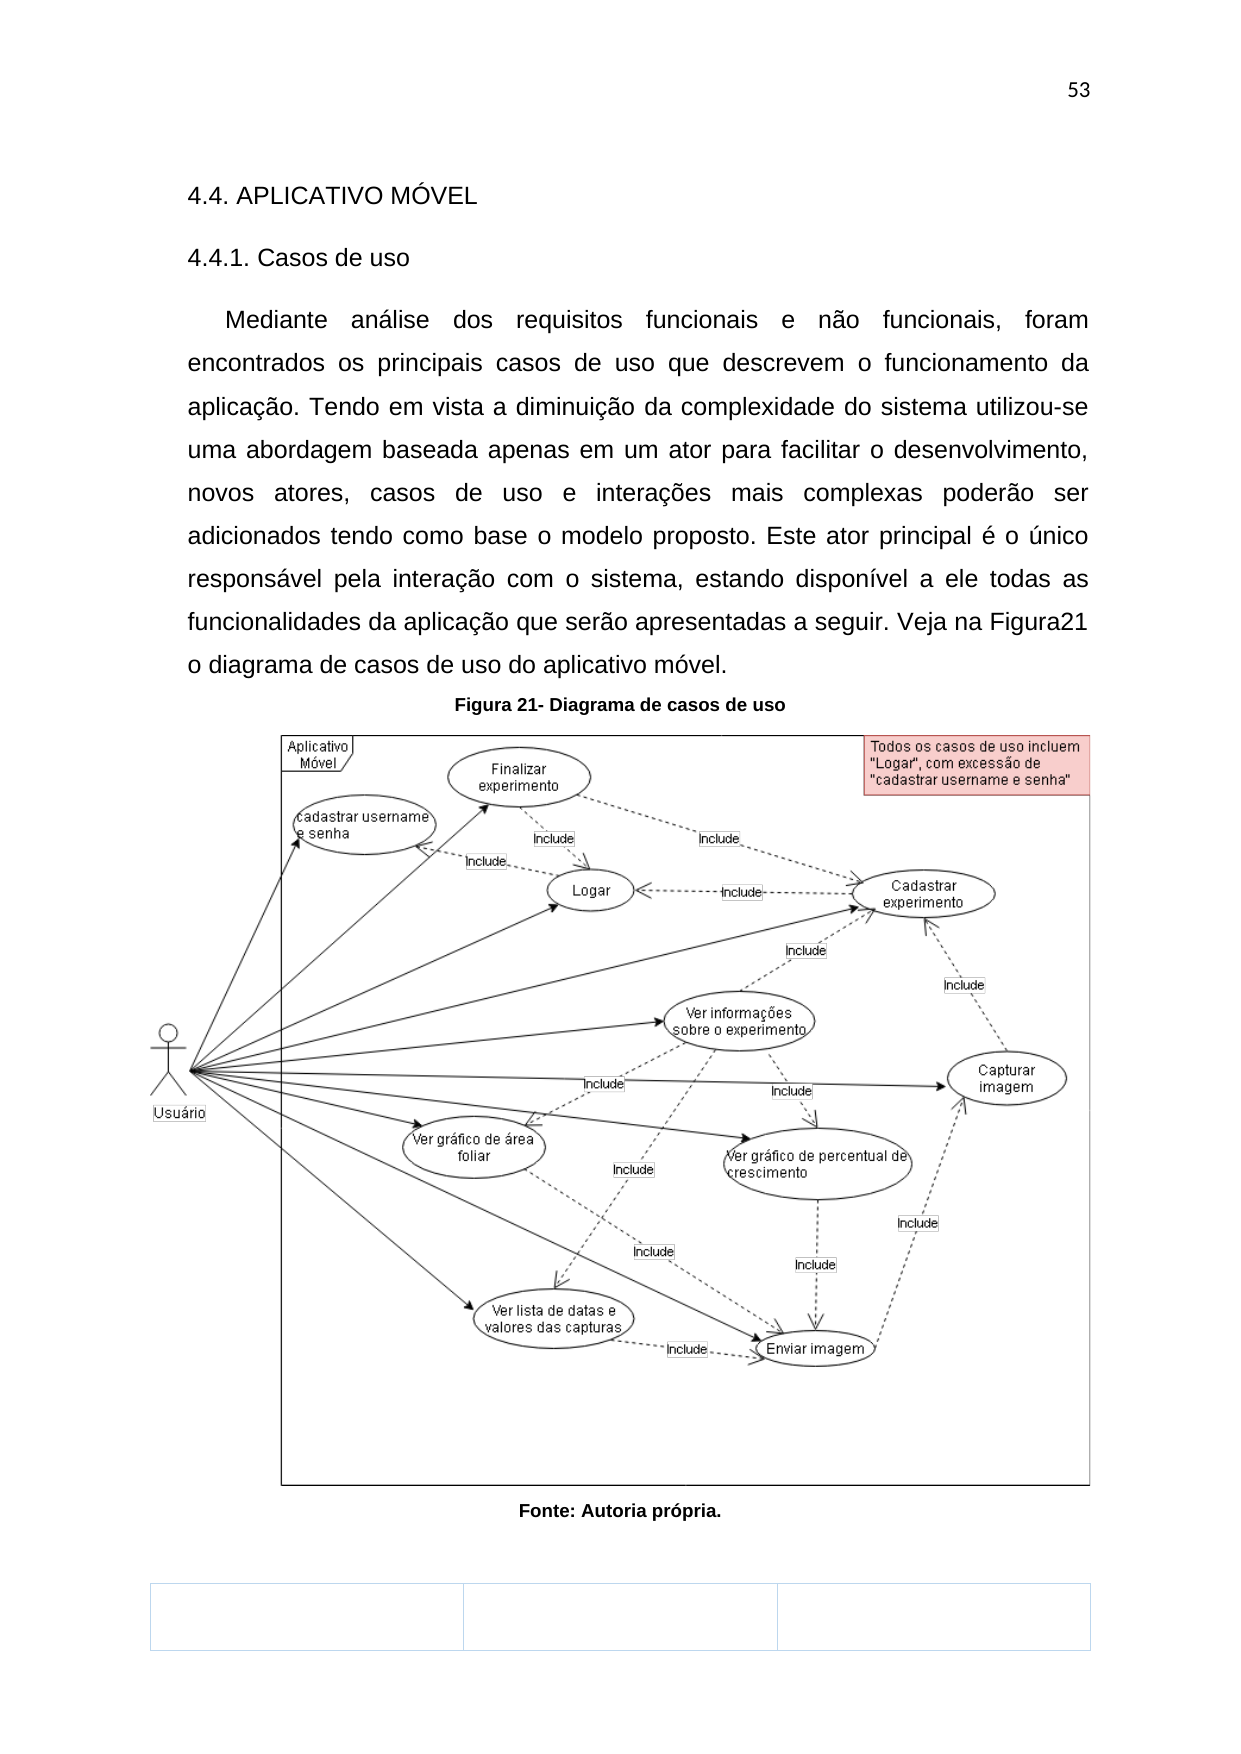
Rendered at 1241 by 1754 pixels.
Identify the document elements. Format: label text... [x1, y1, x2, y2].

text Figura 21- Diagrama de casos de uso [150, 693, 1090, 715]
text Mediante análise dos requisitos funcionais e não funcionais, foram encontrados os principais casos de uso que descrevem o funcionamento da aplicação. Tendo em vista a diminuição da complexidade do sistema utilizou-se uma abordagem baseada apenas em um ator para facilitar o desenvolvimento, novos atores, casos de uso e interações mais complexas poderão ser adicionados tendo como base o modelo proposto. Este ator principal é o único responsável pela interação com o sistema, estando disponível a ele todas as funcionalidades da aplicação que serão apresentadas a seguir. Veja na Figura21 o diagrama de casos de uso do aplicativo móvel. [150, 305, 1090, 679]
list 4.4. APLICATIVO MÓVEL [187, 181, 1090, 210]
picture [150, 735, 1091, 1486]
list 4.4.1. Casos de uso [187, 243, 1090, 272]
text Fonte: Autoria própria. [150, 1500, 1090, 1522]
